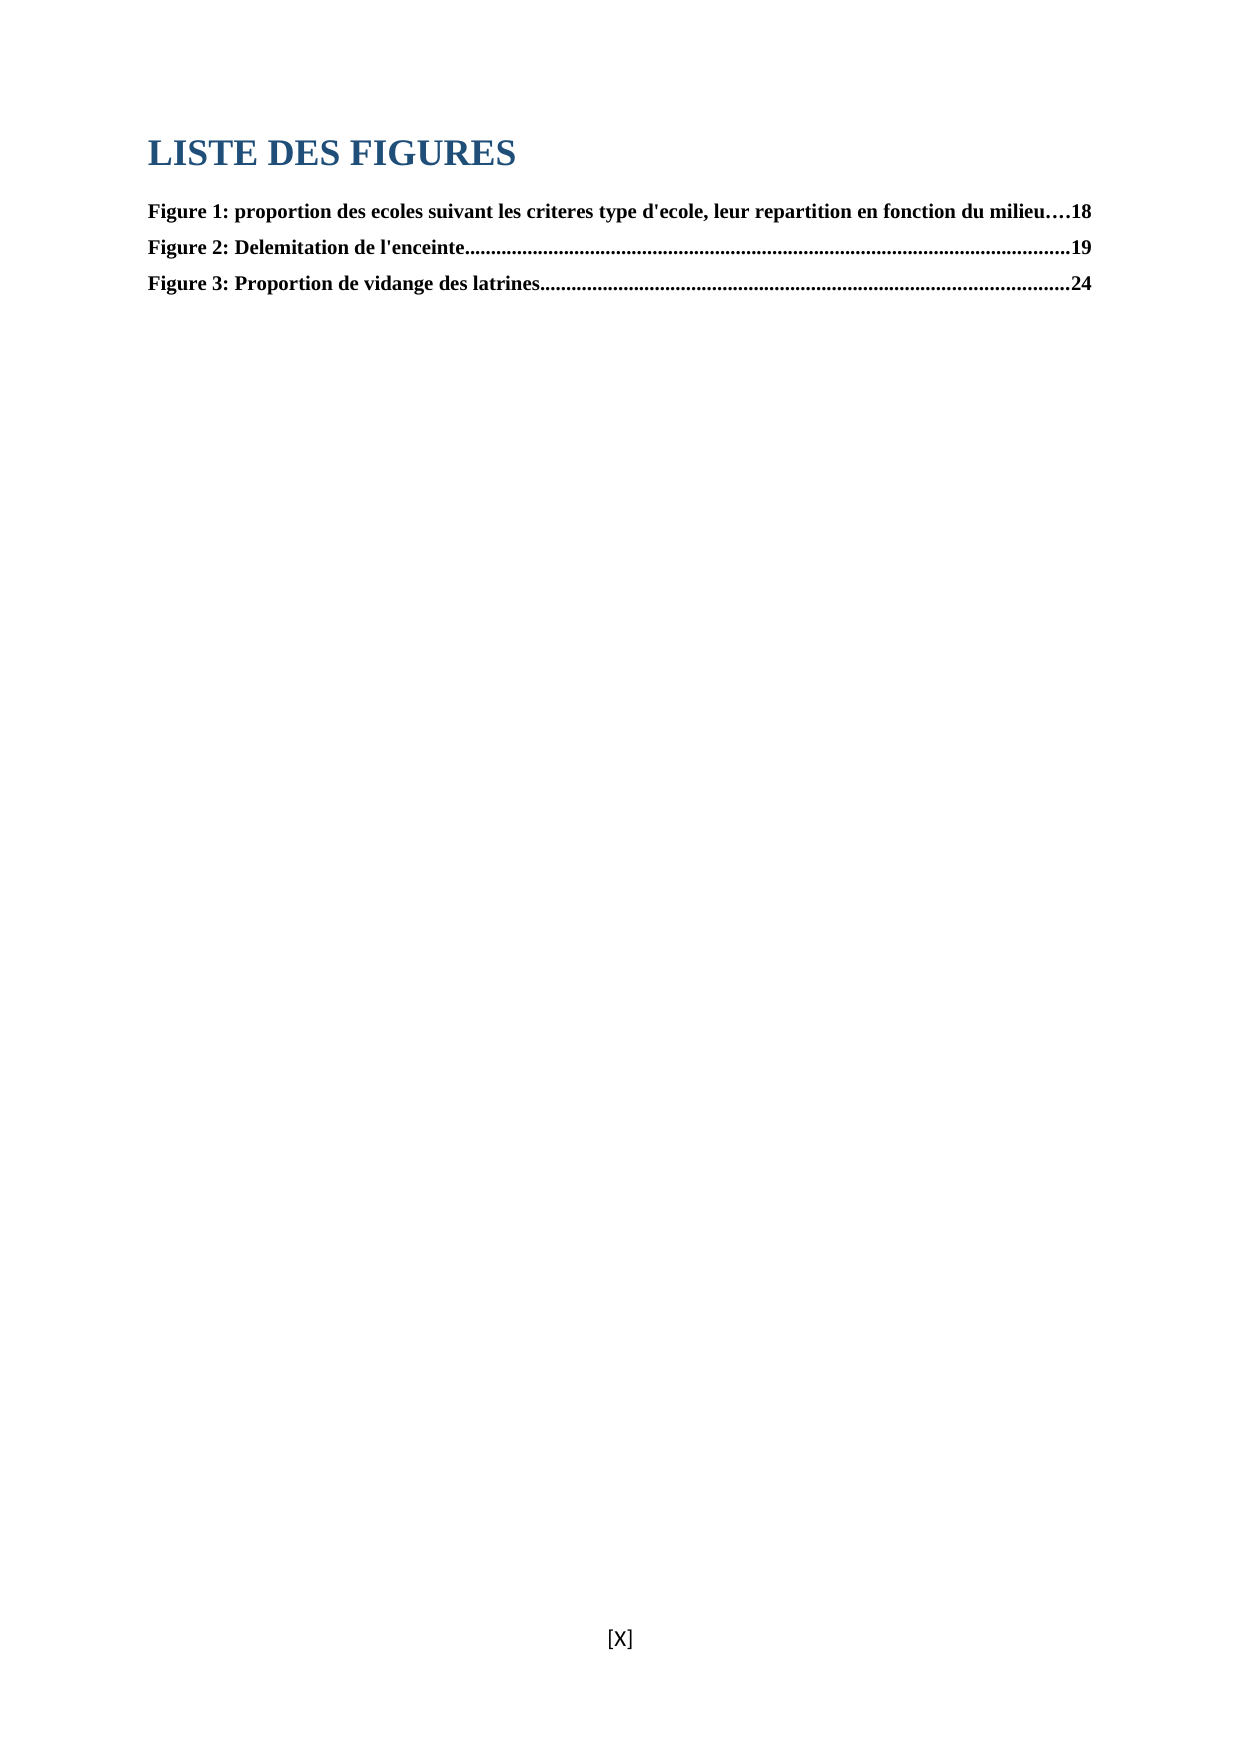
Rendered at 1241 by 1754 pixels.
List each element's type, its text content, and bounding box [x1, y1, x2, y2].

text Figure 3: Proportion de vidange des latrines 24 [148, 271, 1093, 295]
subtitle LISTE DES FIGURES [148, 130, 1093, 173]
text Figure 1: proportion des ecoles suivant les criteres type d'ecole, leur repartition en fonction du milieu 18 [148, 199, 1093, 223]
text Figure 2: Delemitation de l'enceinte 19 [148, 235, 1093, 259]
